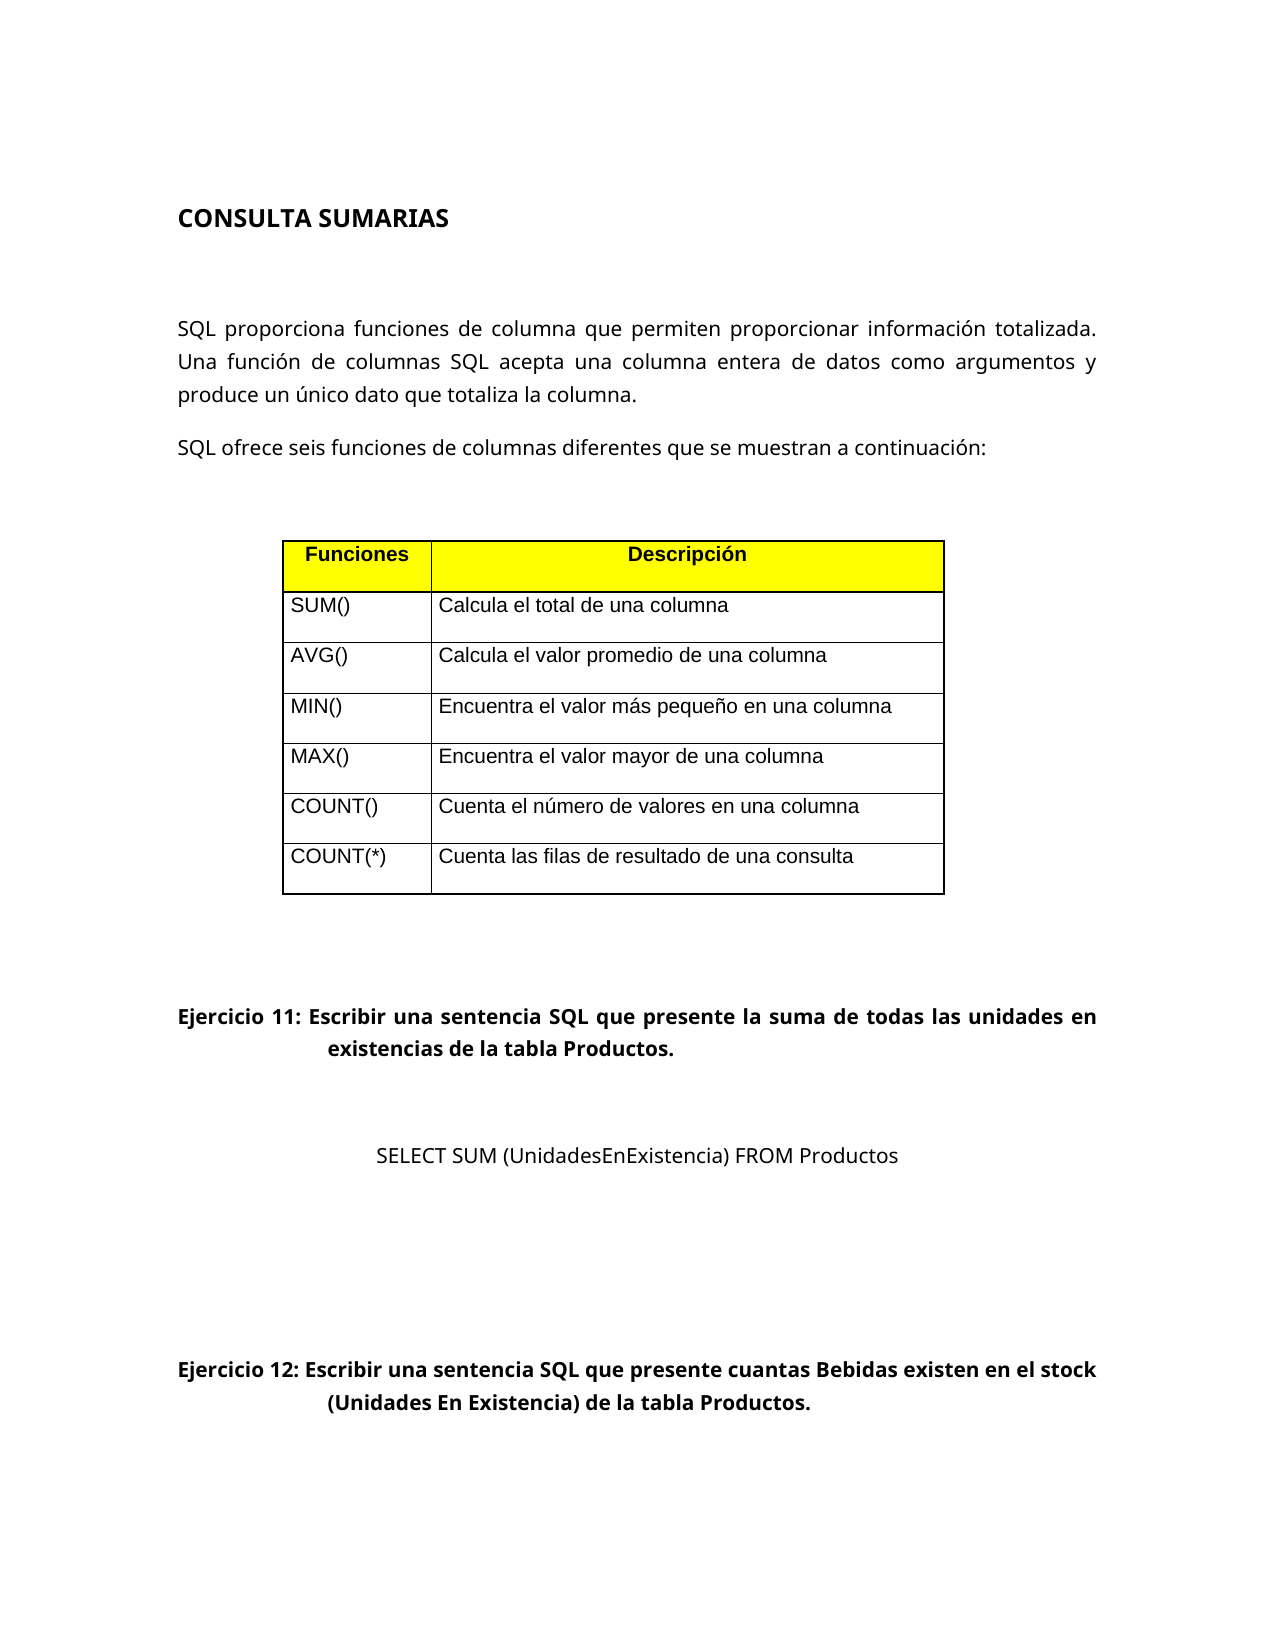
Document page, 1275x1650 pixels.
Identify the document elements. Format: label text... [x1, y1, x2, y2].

table_cell Cuenta las filas de resultado de una consulta [432, 844, 943, 893]
table_cell Calcula el valor promedio de una columna [432, 643, 943, 692]
text CONSULTA SUMARIAS [177, 201, 1098, 235]
text SQL ofrece seis funciones de columnas diferentes que se muestran a continuación: [177, 433, 1098, 462]
table_cell MAX() [284, 744, 431, 793]
table_header Funciones [284, 542, 431, 591]
table_cell MIN() [284, 694, 431, 742]
table_cell Calcula el total de una columna [432, 593, 943, 642]
text Ejercicio 12: Escribir una sentencia SQL que presente cuantas Bebidas existen en el stock (Unidades En Existencia) de la tabla Productos. [177, 1355, 1098, 1416]
table_cell SUM() [284, 593, 431, 642]
table_cell COUNT() [284, 794, 431, 843]
text SELECT SUM (UnidadesEnExistencia) FROM Productos [177, 1141, 1098, 1170]
table_header Descripción [432, 542, 943, 591]
table_cell Cuenta el número de valores en una columna [432, 794, 943, 843]
text SQL proporciona funciones de columna que permiten proporcionar información totalizada. Una función de columnas SQL acepta una columna entera de datos como argumentos y produce un único dato que totaliza la columna. [177, 314, 1098, 408]
table_cell COUNT(*) [284, 844, 431, 893]
table_cell Encuentra el valor más pequeño en una columna [432, 694, 943, 742]
text Ejercicio 11: Escribir una sentencia SQL que presente la suma de todas las unidades en existencias de la tabla Productos. [177, 1002, 1098, 1063]
table_cell Encuentra el valor mayor de una columna [432, 744, 943, 793]
table_cell AVG() [284, 643, 431, 692]
